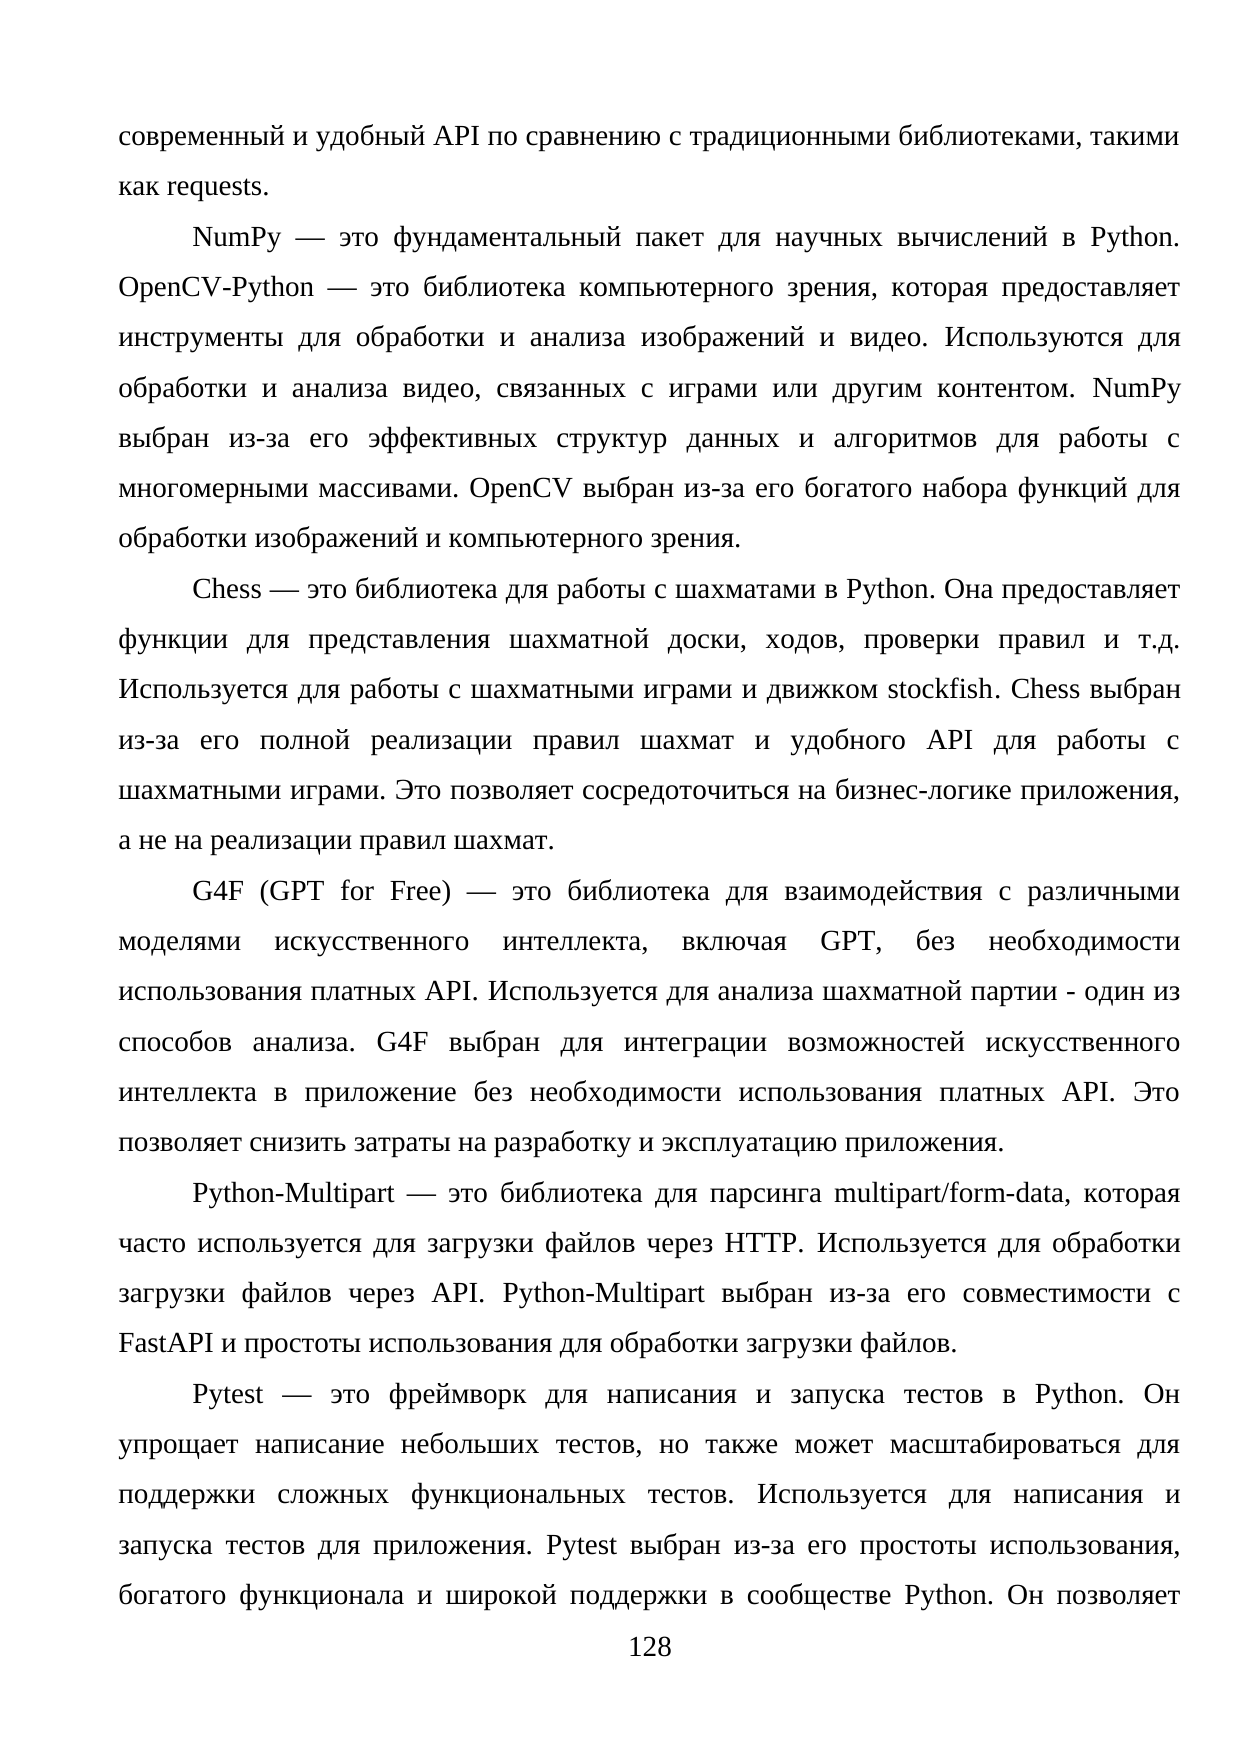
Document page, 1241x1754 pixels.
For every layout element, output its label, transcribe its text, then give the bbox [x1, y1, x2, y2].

text Python-Multipart — это библиотека для парсинга multipart/form-data, которая часто используется для загрузки файлов через HTTP. Используется для обработки загрузки файлов через API. Python-Multipart выбран из-за его совместимости с FastAPI и простоты использования для обработки загрузки файлов. [118, 1175, 1181, 1359]
text Chess — это библиотека для работы с шахматами в Python. Она предоставляет функции для представления шахматной доски, ходов, проверки правил и т.д. Используется для работы с шахматными играми и движком stockfish. Chess выбран из-за его полной реализации правил шахмат и удобного API для работы с шахматными играми. Это позволяет сосредоточиться на бизнес-логике приложения, а не на реализации правил шахмат. [118, 571, 1181, 856]
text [118, 118, 1181, 202]
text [118, 1376, 1181, 1611]
text NumPy — это фундаментальный пакет для научных вычислений в Python. OpenCV-Python — это библиотека компьютерного зрения, которая предоставляет инструменты для обработки и анализа изображений и видео. Используются для обработки и анализа видео, связанных с играми или другим контентом. NumPy выбран из-за его эффективных структур данных и алгоритмов для работы с многомерными массивами. OpenCV выбран из-за его богатого набора функций для обработки изображений и компьютерного зрения. [118, 219, 1181, 554]
text G4F (GPT for Free) — это библиотека для взаимодействия с различными моделями искусственного интеллекта, включая GPT, без необходимости использования платных API. Используется для анализа шахматной партии - один из способов анализа. G4F выбран для интеграции возможностей искусственного интеллекта в приложение без необходимости использования платных API. Это позволяет снизить затраты на разработку и эксплуатацию приложения. [118, 873, 1181, 1158]
